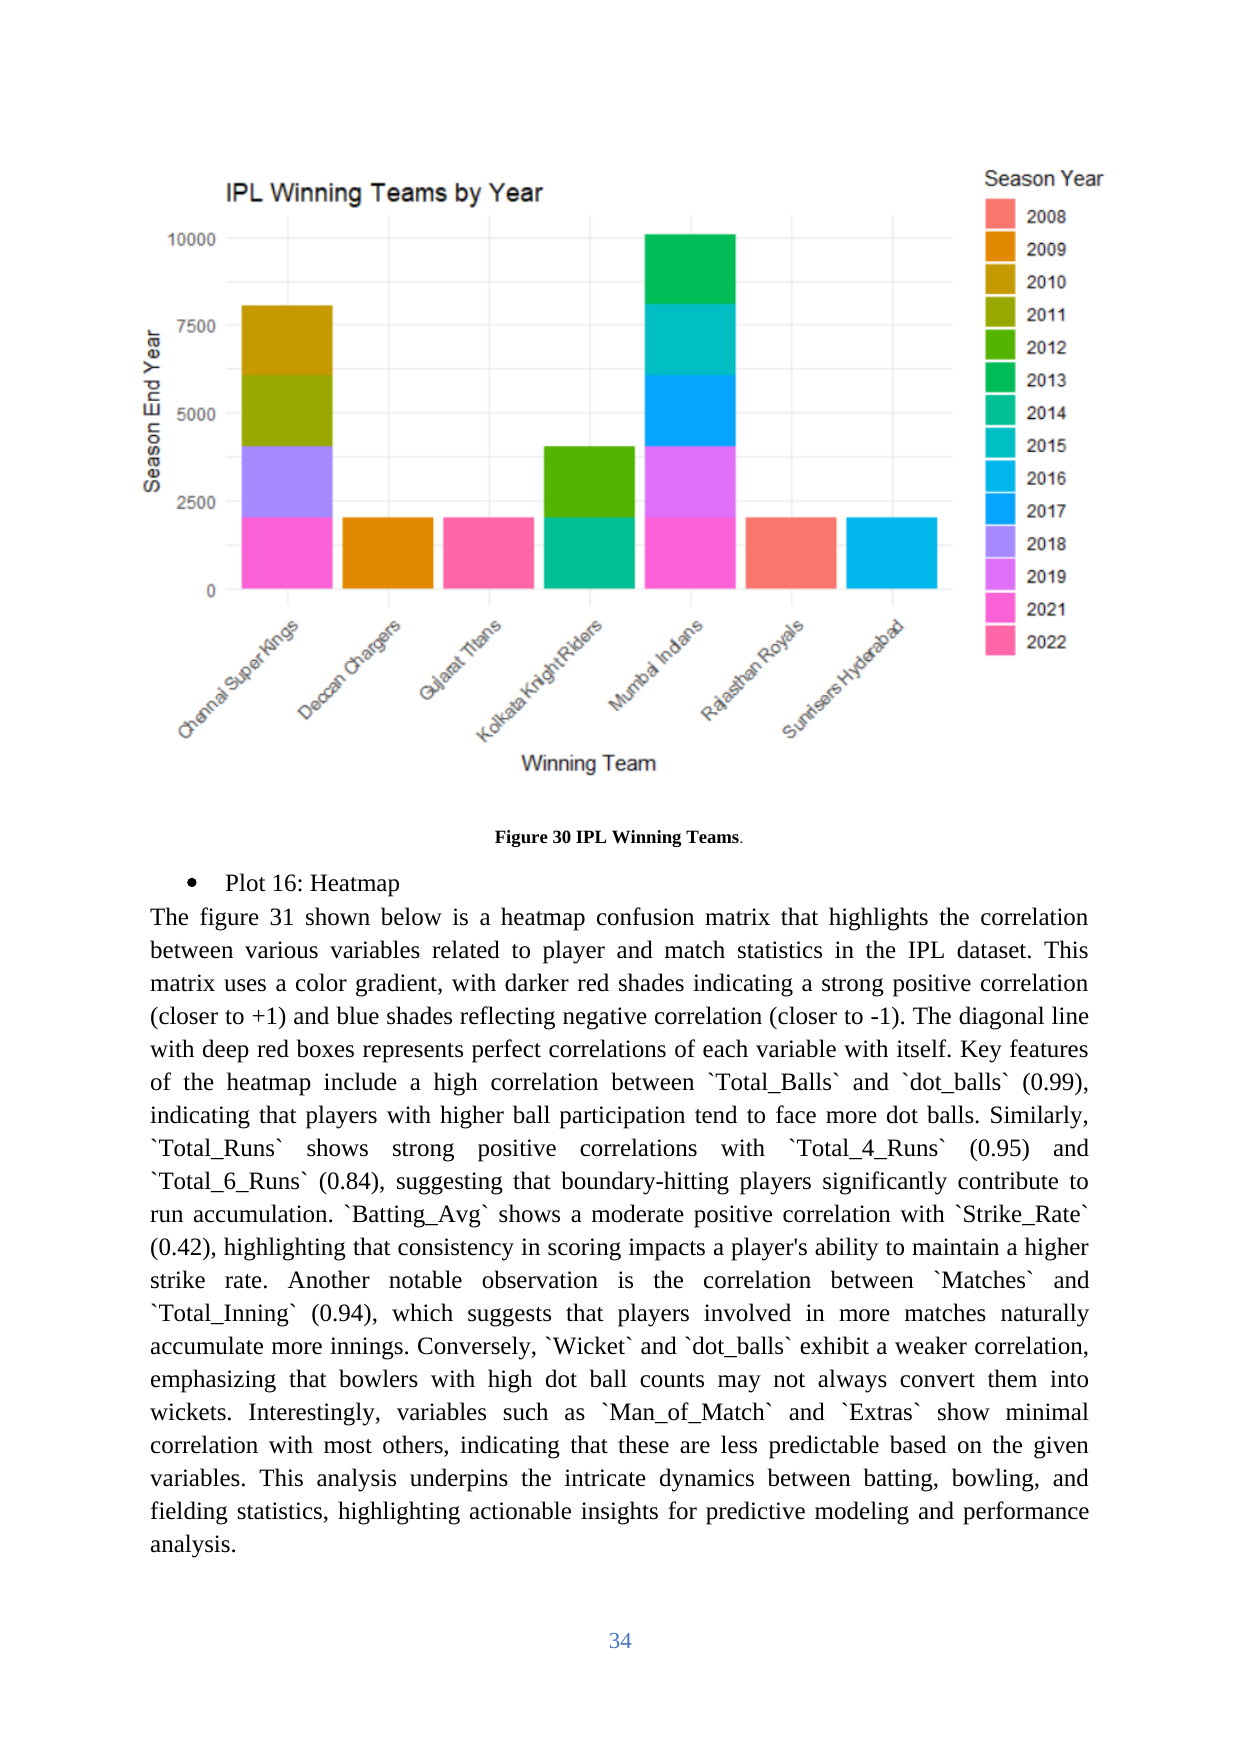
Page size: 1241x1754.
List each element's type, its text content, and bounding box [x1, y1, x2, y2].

list Plot 16: Heatmap [187, 868, 1090, 897]
text Figure 30 IPL Winning Teams. [150, 826, 1090, 847]
picture [118, 150, 1194, 794]
text The figure 31 shown below is a heatmap confusion matrix that highlights the correlation between various variables related to player and match statistics in the IPL dataset. This matrix uses a color gradient, with darker red shades indicating a strong positive correlation (closer to +1) and blue shades reflecting negative correlation (closer to -1). The diagonal line with deep red boxes represents perfect correlations of each variable with itself. Key features of the heatmap include a high correlation between `Total_Balls` and `dot_balls` (0.99), indicating that players with higher ball participation tend to face more dot balls. Similarly, `Total_Runs` shows strong positive correlations with `Total_4_Runs` (0.95) and `Total_6_Runs` (0.84), suggesting that boundary-hitting players significantly contribute to run accumulation. `Batting_Avg` shows a moderate positive correlation with `Strike_Rate` (0.42), highlighting that consistency in scoring impacts a player's ability to maintain a higher strike rate. Another notable observation is the correlation between `Matches` and `Total_Inning` (0.94), which suggests that players involved in more matches naturally accumulate more innings. Conversely, `Wicket` and `dot_balls` exhibit a weaker correlation, emphasizing that bowlers with high dot ball counts may not always convert them into wickets. Interestingly, variables such as `Man_of_Match` and `Extras` show minimal correlation with most others, indicating that these are less predictable based on the given variables. This analysis underpins the intricate dynamics between batting, bowling, and fielding statistics, highlighting actionable insights for predictive modeling and performance analysis. [150, 902, 1090, 1558]
